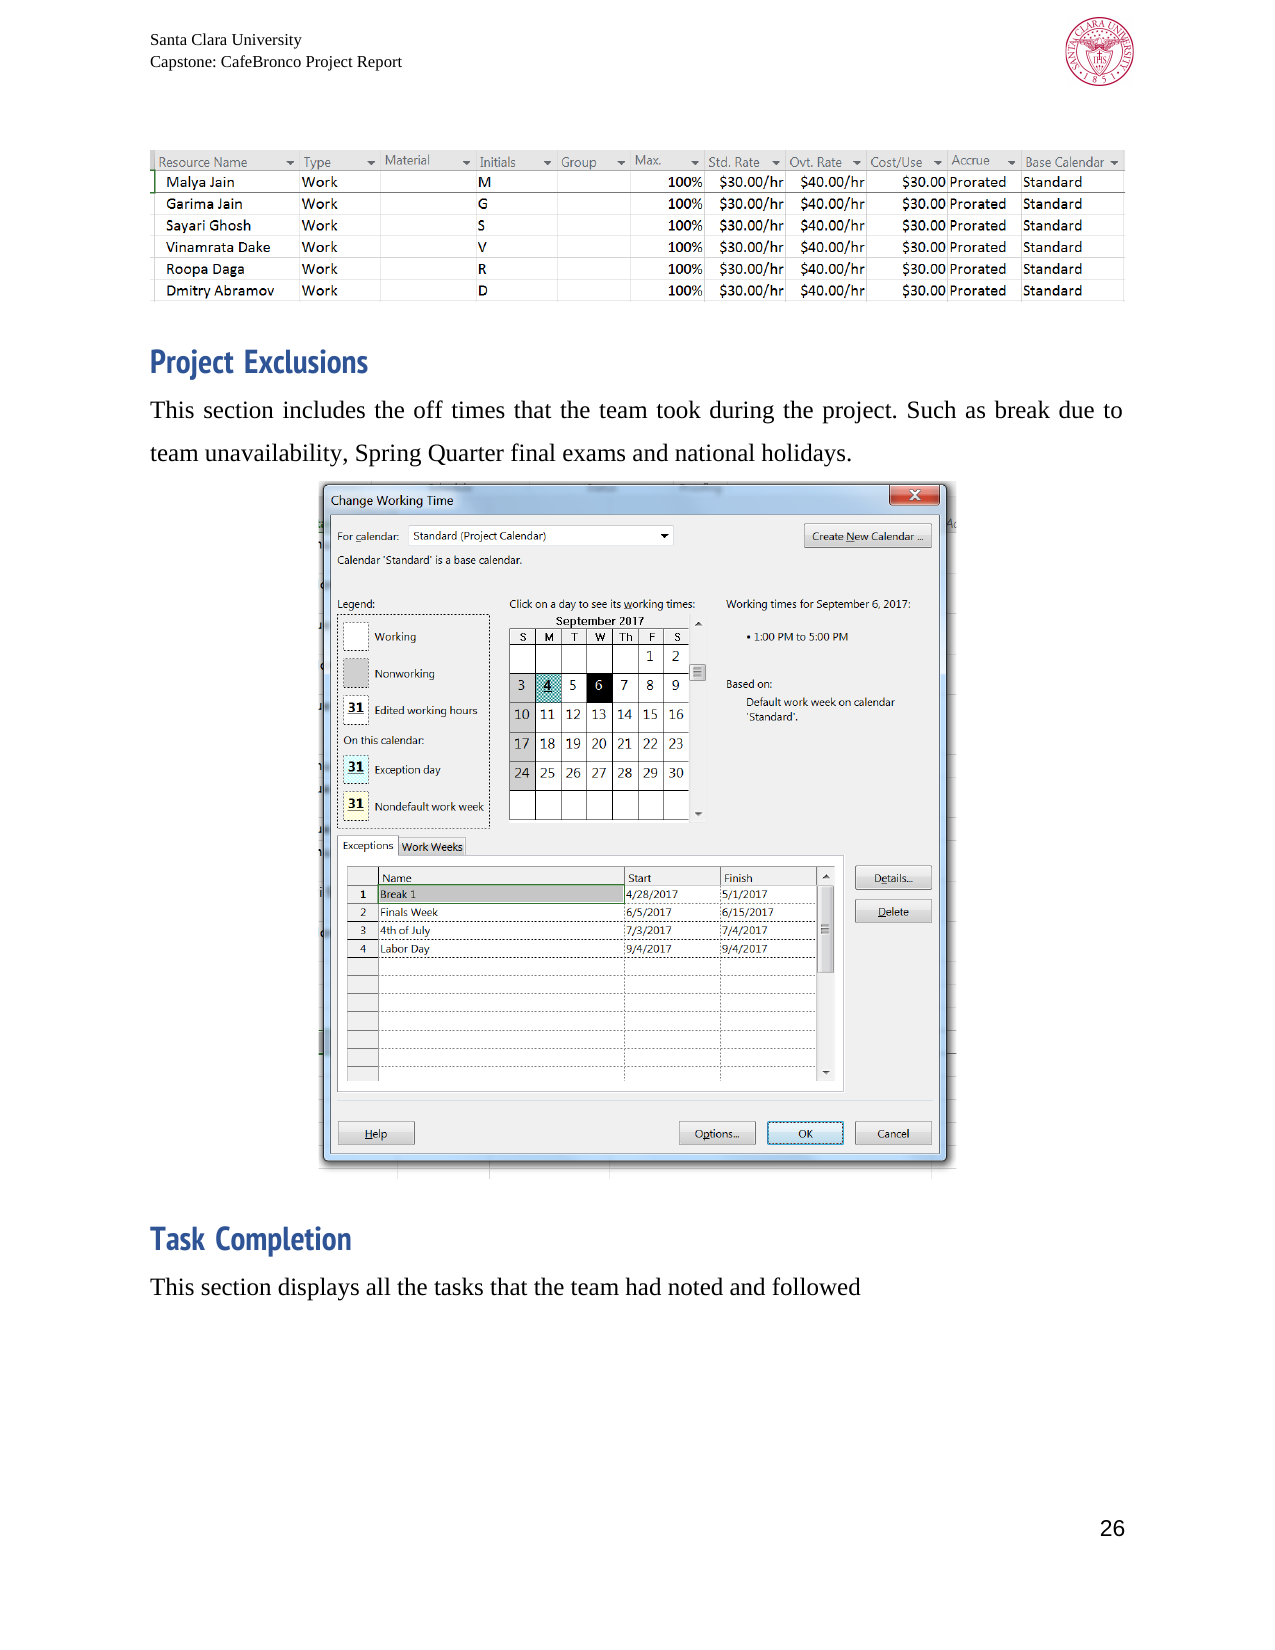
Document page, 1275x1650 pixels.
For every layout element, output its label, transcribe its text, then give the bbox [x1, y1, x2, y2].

picture [318, 481, 957, 1179]
text This section includes the off times that the team took during the project. Such as break due to team unavailability, Spring Quarter final exams and national holidays. [150, 395, 1125, 467]
picture [1065, 17, 1134, 86]
subtitle Project Exclusions [150, 339, 1125, 382]
text This section displays all the tasks that the team had noted and followed [150, 1272, 1125, 1301]
picture [150, 150, 1125, 302]
subtitle Task Completion [150, 1216, 1125, 1259]
